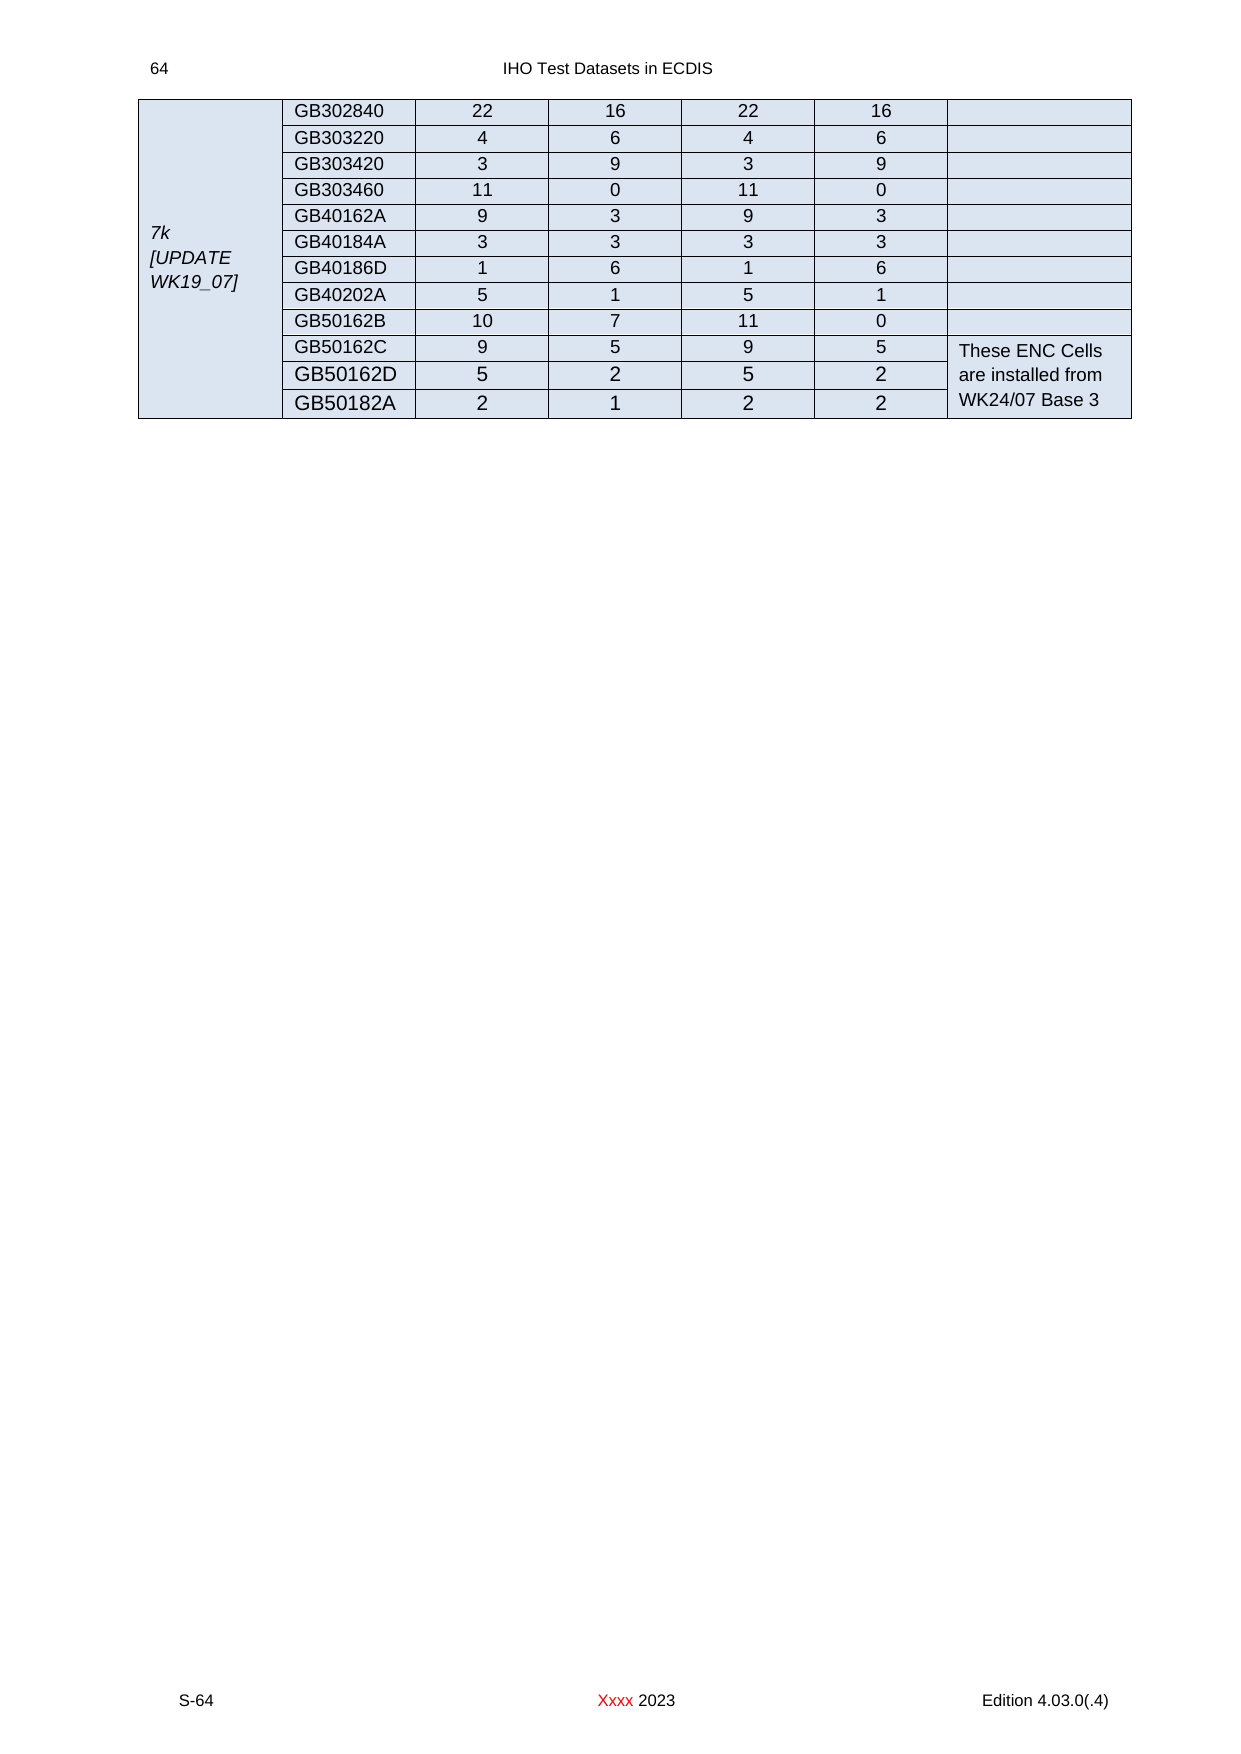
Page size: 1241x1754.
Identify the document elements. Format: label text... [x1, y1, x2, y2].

table_cell 5 [549, 336, 681, 361]
table_header 22 [416, 100, 548, 125]
table_cell 0 [815, 310, 947, 334]
table_cell 2 [815, 390, 947, 418]
table_cell 2 [549, 362, 681, 389]
table_cell 6 [815, 257, 947, 282]
table_header 16 [815, 100, 947, 125]
table_cell [948, 283, 1131, 308]
table_cell [948, 153, 1131, 178]
table_cell 3 [549, 231, 681, 256]
table_header GB302840 [283, 100, 415, 125]
table_cell 10 [416, 310, 548, 334]
table_cell 2 [815, 362, 947, 389]
table_cell GB303460 [283, 179, 415, 204]
table_cell 7 [549, 310, 681, 334]
table_cell GB40162A [283, 205, 415, 230]
table_cell 2 [682, 390, 814, 418]
table_cell 11 [416, 179, 548, 204]
table_cell [948, 231, 1131, 256]
table_cell 3 [815, 205, 947, 230]
table_cell [948, 310, 1131, 334]
table_cell 2 [416, 390, 548, 418]
table_cell 3 [416, 231, 548, 256]
table_cell 4 [682, 126, 814, 152]
table_cell 5 [815, 336, 947, 361]
table_cell 0 [815, 179, 947, 204]
table_cell GB50162B [283, 310, 415, 334]
table_cell GB50162D [283, 362, 415, 389]
table_cell 3 [815, 231, 947, 256]
table_cell 9 [682, 336, 814, 361]
table_cell 3 [549, 205, 681, 230]
table_cell GB40186D [283, 257, 415, 282]
table_cell 11 [682, 310, 814, 334]
table_cell GB40202A [283, 283, 415, 308]
table_cell 9 [815, 153, 947, 178]
table_cell 6 [549, 257, 681, 282]
table_cell 5 [416, 283, 548, 308]
table_cell 3 [682, 231, 814, 256]
table_cell 9 [682, 205, 814, 230]
table_header [948, 100, 1131, 125]
table_cell These ENC Cells are installed from WK24/07 Base 3 [948, 336, 1131, 418]
table_cell 0 [549, 179, 681, 204]
table_cell 3 [682, 153, 814, 178]
table_cell 6 [815, 126, 947, 152]
table_cell 9 [549, 153, 681, 178]
table_cell 1 [416, 257, 548, 282]
table_cell [948, 179, 1131, 204]
table_cell GB40184A [283, 231, 415, 256]
table_cell [948, 257, 1131, 282]
table_cell 6 [549, 126, 681, 152]
table_cell GB50162C [283, 336, 415, 361]
table_header 7k [UPDATE WK19_07] [139, 100, 282, 418]
table_cell 1 [549, 283, 681, 308]
table_cell 3 [416, 153, 548, 178]
table_cell 11 [682, 179, 814, 204]
table_cell 5 [682, 283, 814, 308]
table_cell 5 [682, 362, 814, 389]
table_cell 5 [416, 362, 548, 389]
table_cell 1 [815, 283, 947, 308]
table_cell 9 [416, 205, 548, 230]
table_header 22 [682, 100, 814, 125]
table_cell [948, 126, 1131, 152]
table_cell GB303420 [283, 153, 415, 178]
table_cell 4 [416, 126, 548, 152]
table_cell GB303220 [283, 126, 415, 152]
table_cell GB50182A [283, 390, 415, 418]
table_cell 1 [682, 257, 814, 282]
table_cell 9 [416, 336, 548, 361]
table_cell 1 [549, 390, 681, 418]
table_header 16 [549, 100, 681, 125]
table_cell [948, 205, 1131, 230]
